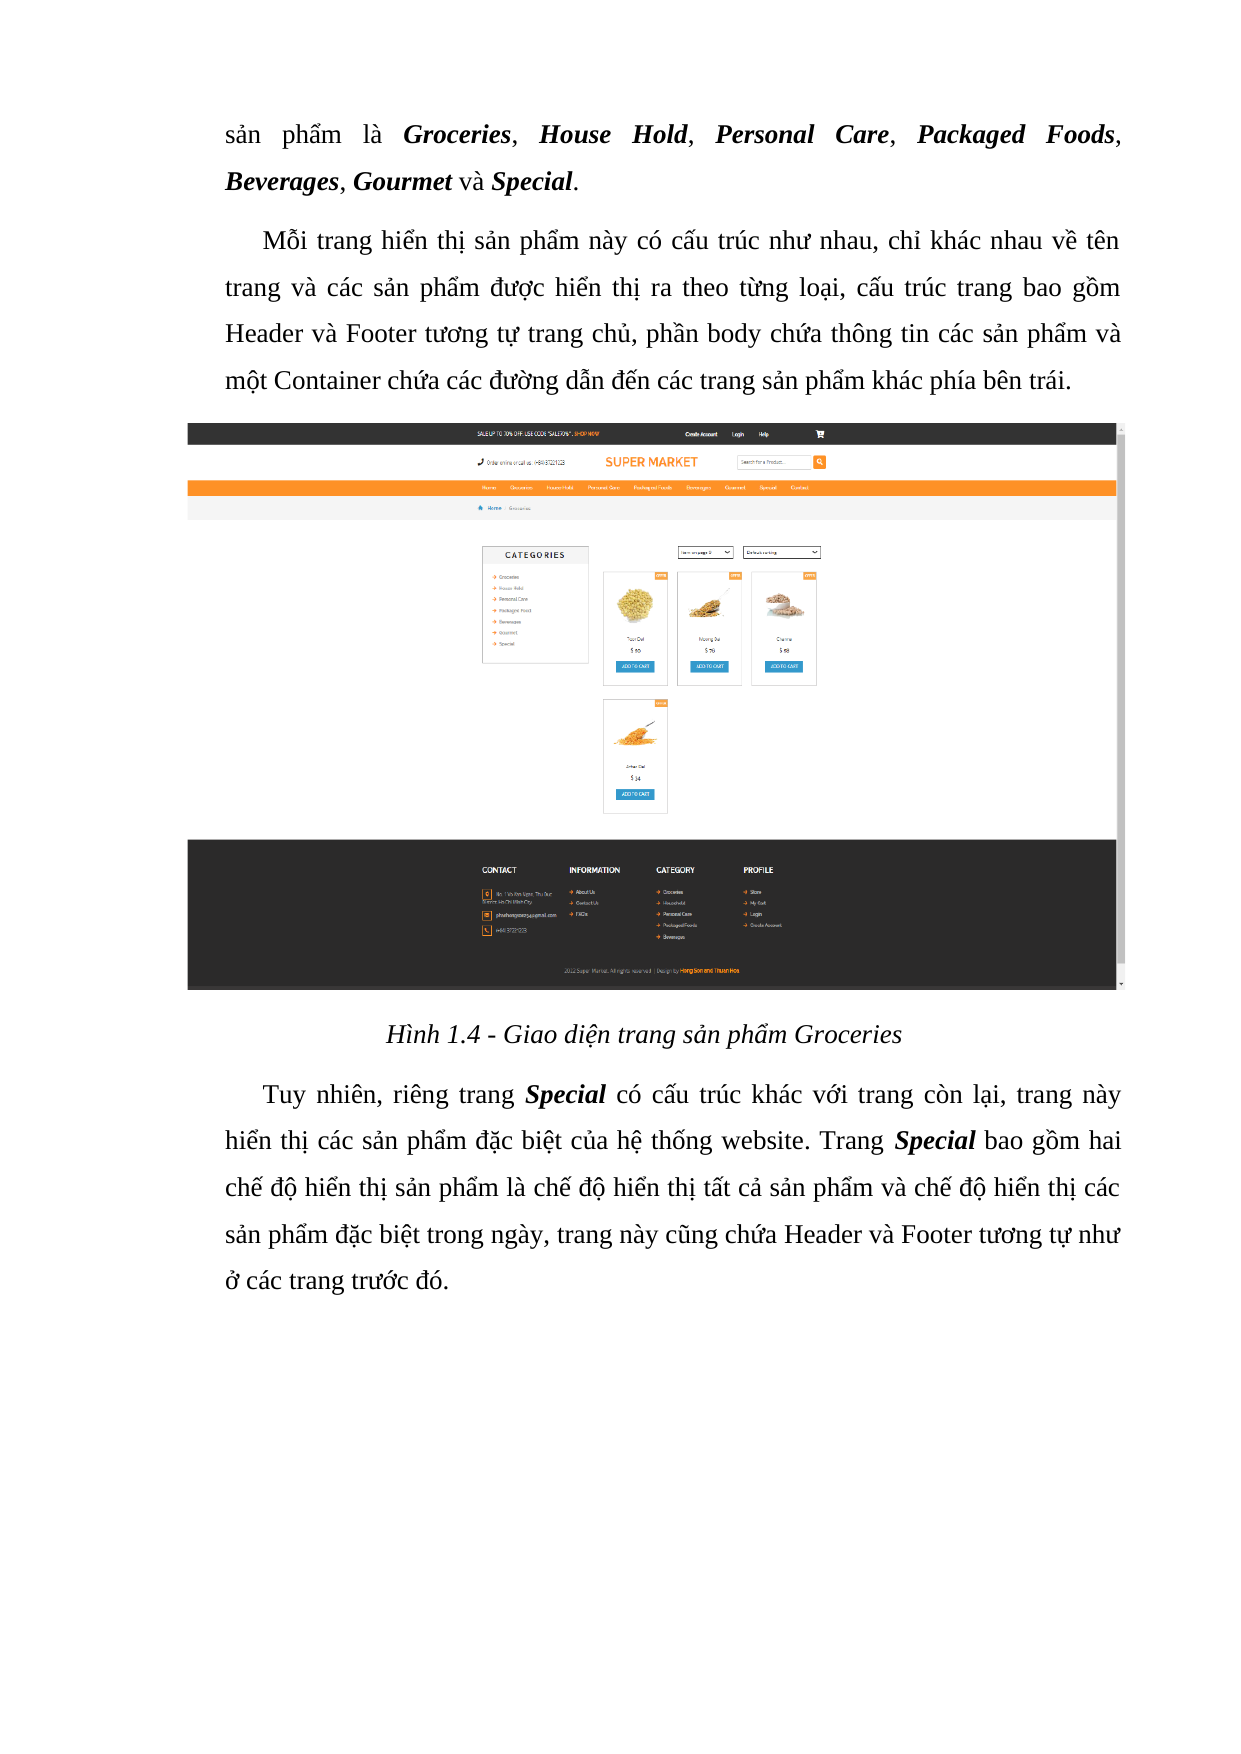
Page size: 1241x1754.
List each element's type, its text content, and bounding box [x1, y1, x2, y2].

text Hình 1.4 - Giao diện trang sản phẩm Groceries [169, 1019, 1122, 1050]
picture [187, 423, 1125, 990]
text Tuy nhiên, riêng trang Special có cấu trúc khác với trang còn lại, trang này hiển thị các sản phẩm đặc biệt của hệ thống website. Trang Special bao gồm hai chế độ hiển thị sản phẩm là chế độ hiển thị tất cả sản phẩm và chế độ hiển thị các sản phẩm đặc biệt trong ngày, trang này cũng chứa Header và Footer tương tự như ở các trang trước đó. [225, 1078, 1122, 1296]
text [225, 118, 1122, 196]
text Mỗi trang hiển thị sản phẩm này có cấu trúc như nhau, chỉ khác nhau về tên trang và các sản phẩm được hiển thị ra theo từng loại, cấu trúc trang bao gồm Header và Footer tương tự trang chủ, phần body chứa thông tin các sản phẩm và một Container chứa các đường dẫn đến các trang sản phẩm khác phía bên trái. [225, 224, 1122, 395]
